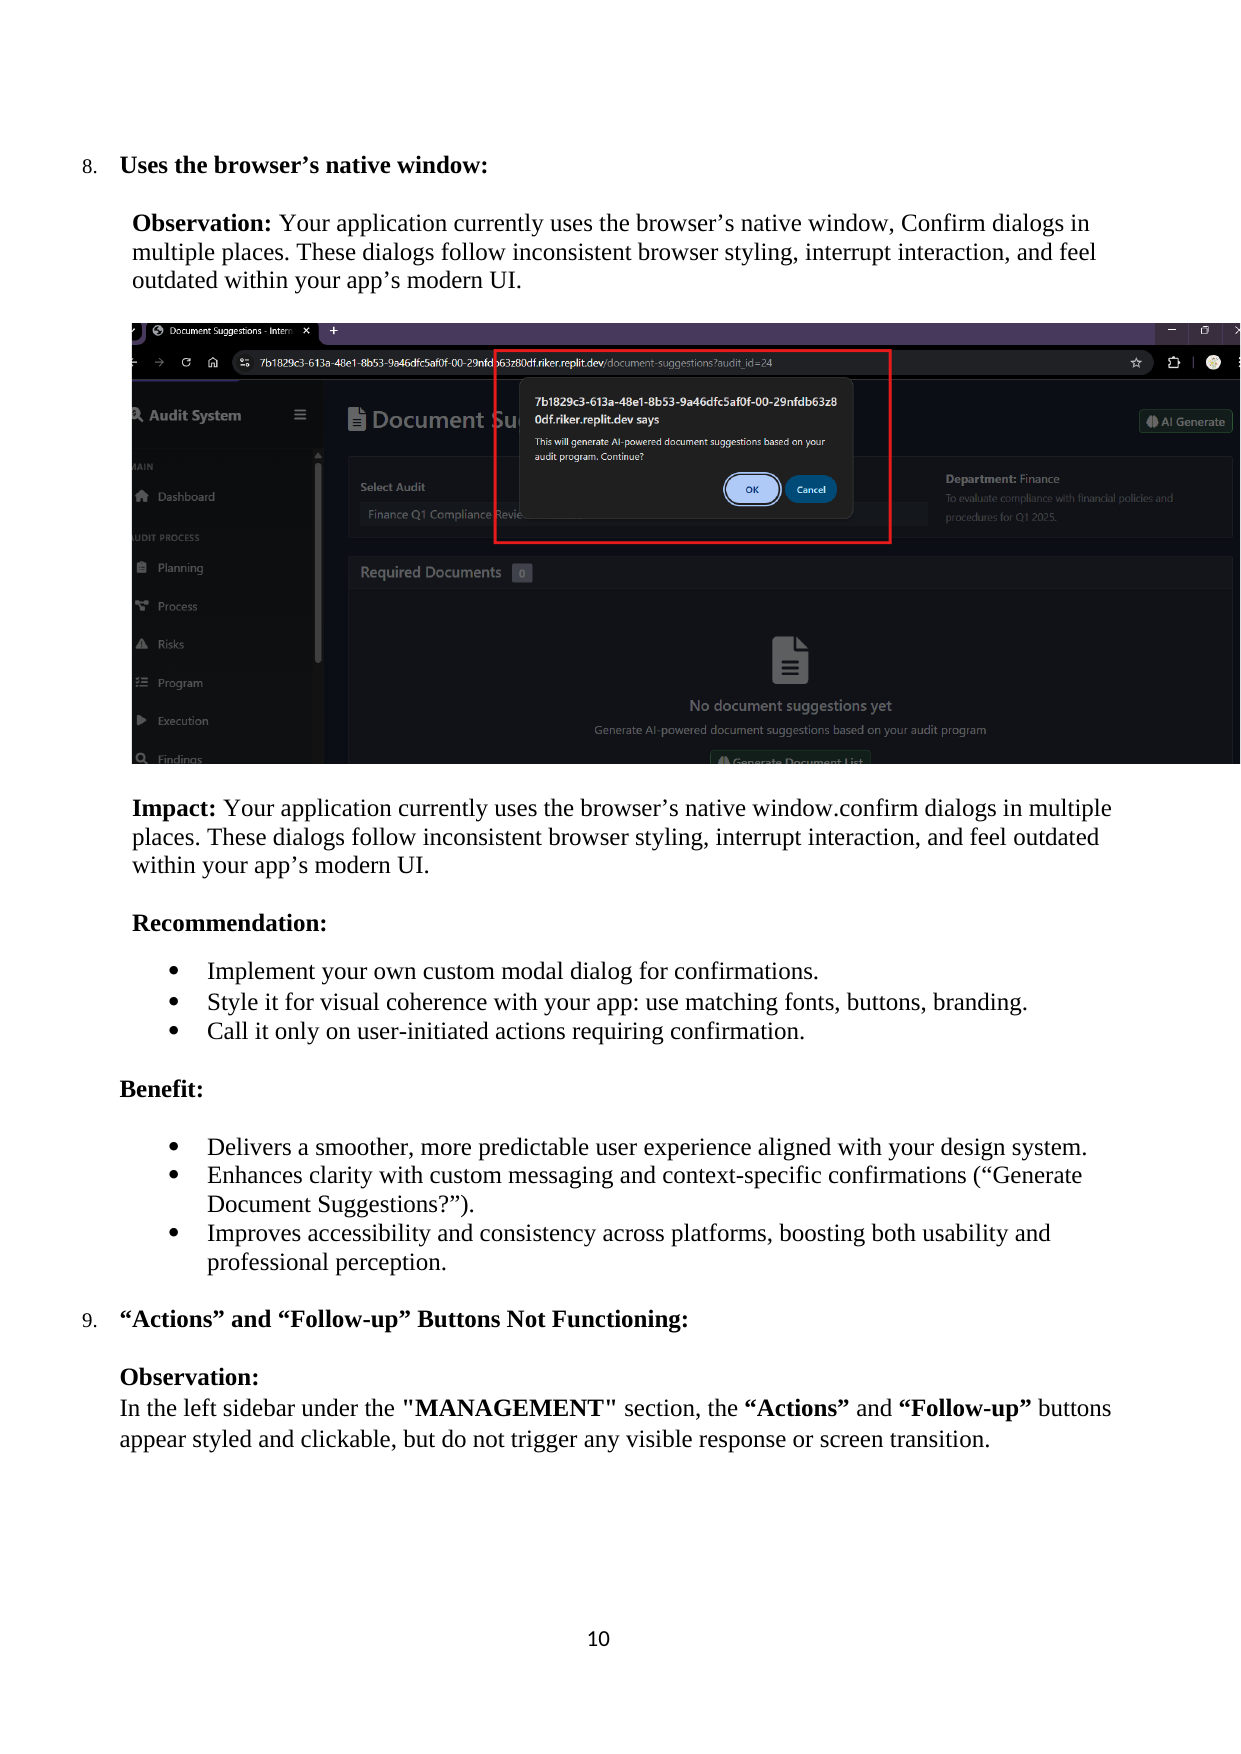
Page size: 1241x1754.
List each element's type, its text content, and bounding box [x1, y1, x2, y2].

list Enhances clarity with custom messaging and context-specific confirmations (“Generate Document Suggestions?”). [169, 1189, 1152, 1247]
list Style it for visual coherence with your app: use matching fonts, buttons, branding. [169, 987, 1152, 1016]
list “Actions” and “Follow-up” Buttons Not Functioning: [82, 1363, 1152, 1392]
text Recommendation: [132, 908, 1152, 937]
list Call it only on user-initiated actions requiring confirmation. [169, 1016, 1152, 1044]
text Observation: In the left sidebar under the "MANAGEMENT" section, the “Actions” and “Follow-up” buttons appear styled and clickable, but do not trigger any visible response or screen transition. [119, 1421, 1152, 1512]
list Delivers a smoother, more predictable user experience aligned with your design system. [169, 1132, 1152, 1160]
list Improves accessibility and consistency across platforms, boosting both usability and professional perception. [169, 1276, 1152, 1334]
list Implement your own custom modal dialog for confirmations. [169, 956, 1152, 985]
text Impact: Your application currently uses the browser’s native window.confirm dialogs in multiple places. These dialogs follow inconsistent browser styling, interrupt interaction, and feel outdated within your app’s modern UI. [132, 793, 1152, 879]
picture [131, 323, 1241, 764]
text Benefit: [44, 1074, 1152, 1102]
text Observation: Your application currently uses the browser’s native window, Confirm dialogs in multiple places. These dialogs follow inconsistent browser styling, interrupt interaction, and feel outdated within your app’s modern UI. [132, 208, 1152, 294]
list Uses the browser’s native window: [82, 150, 1152, 179]
